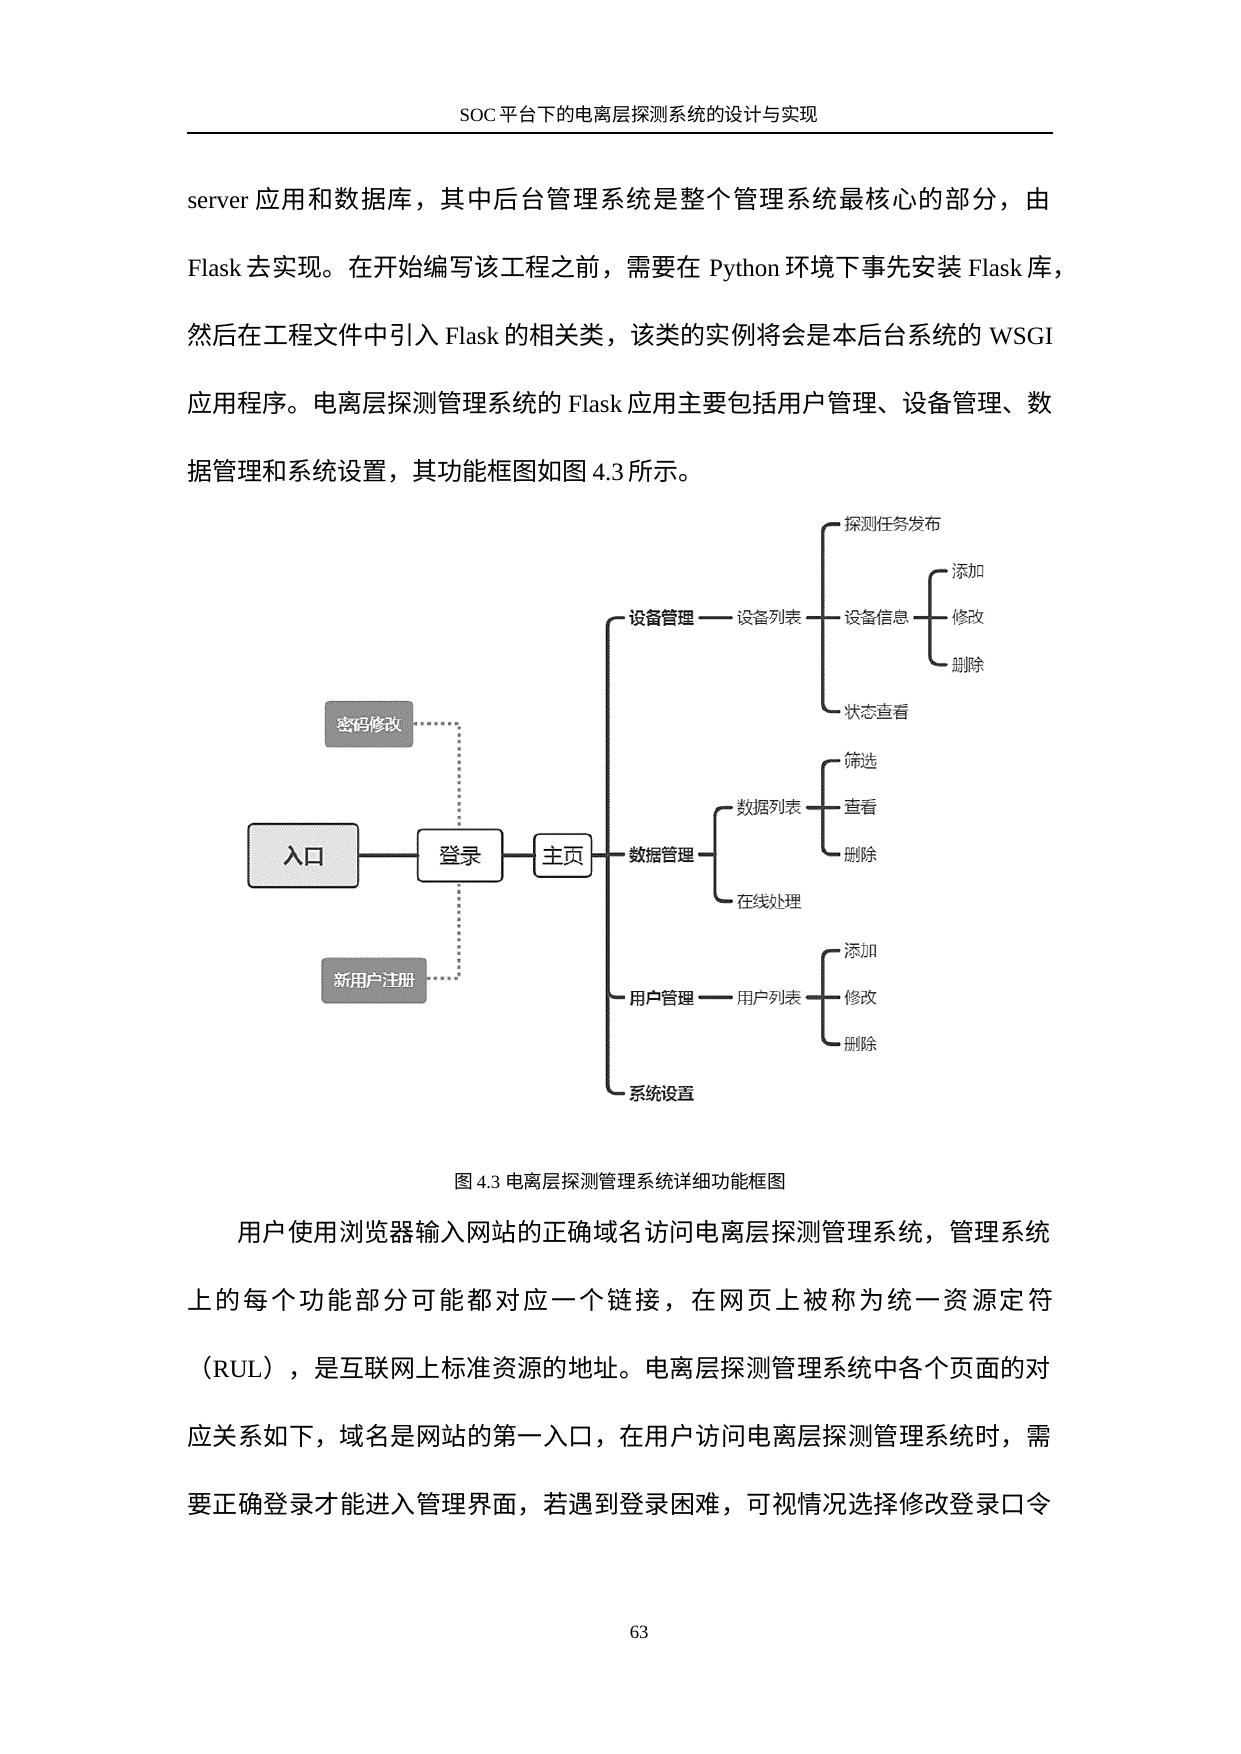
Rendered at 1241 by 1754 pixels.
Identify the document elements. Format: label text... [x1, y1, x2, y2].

picture [206, 503, 1033, 1120]
text 图4.3 电离层探测管理系统详细功能框图 [187, 1163, 1053, 1197]
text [187, 164, 1053, 503]
text 用户使用浏览器输入网站的正确域名访问电离层探测管理系统，管理系统上的每个功能部分可能都对应一个链接，在网页上被称为统一资源定符（RUL），是互联网上标准资源的地址。电离层探测管理系统中各个页面的对应关系如下，域名是网站的第一入口，在用户访问电离层探测管理系统时，需要正确登录才能进入管理界面，若遇到登录困难，可视情况选择修改登录口令。 [187, 1197, 1053, 1571]
